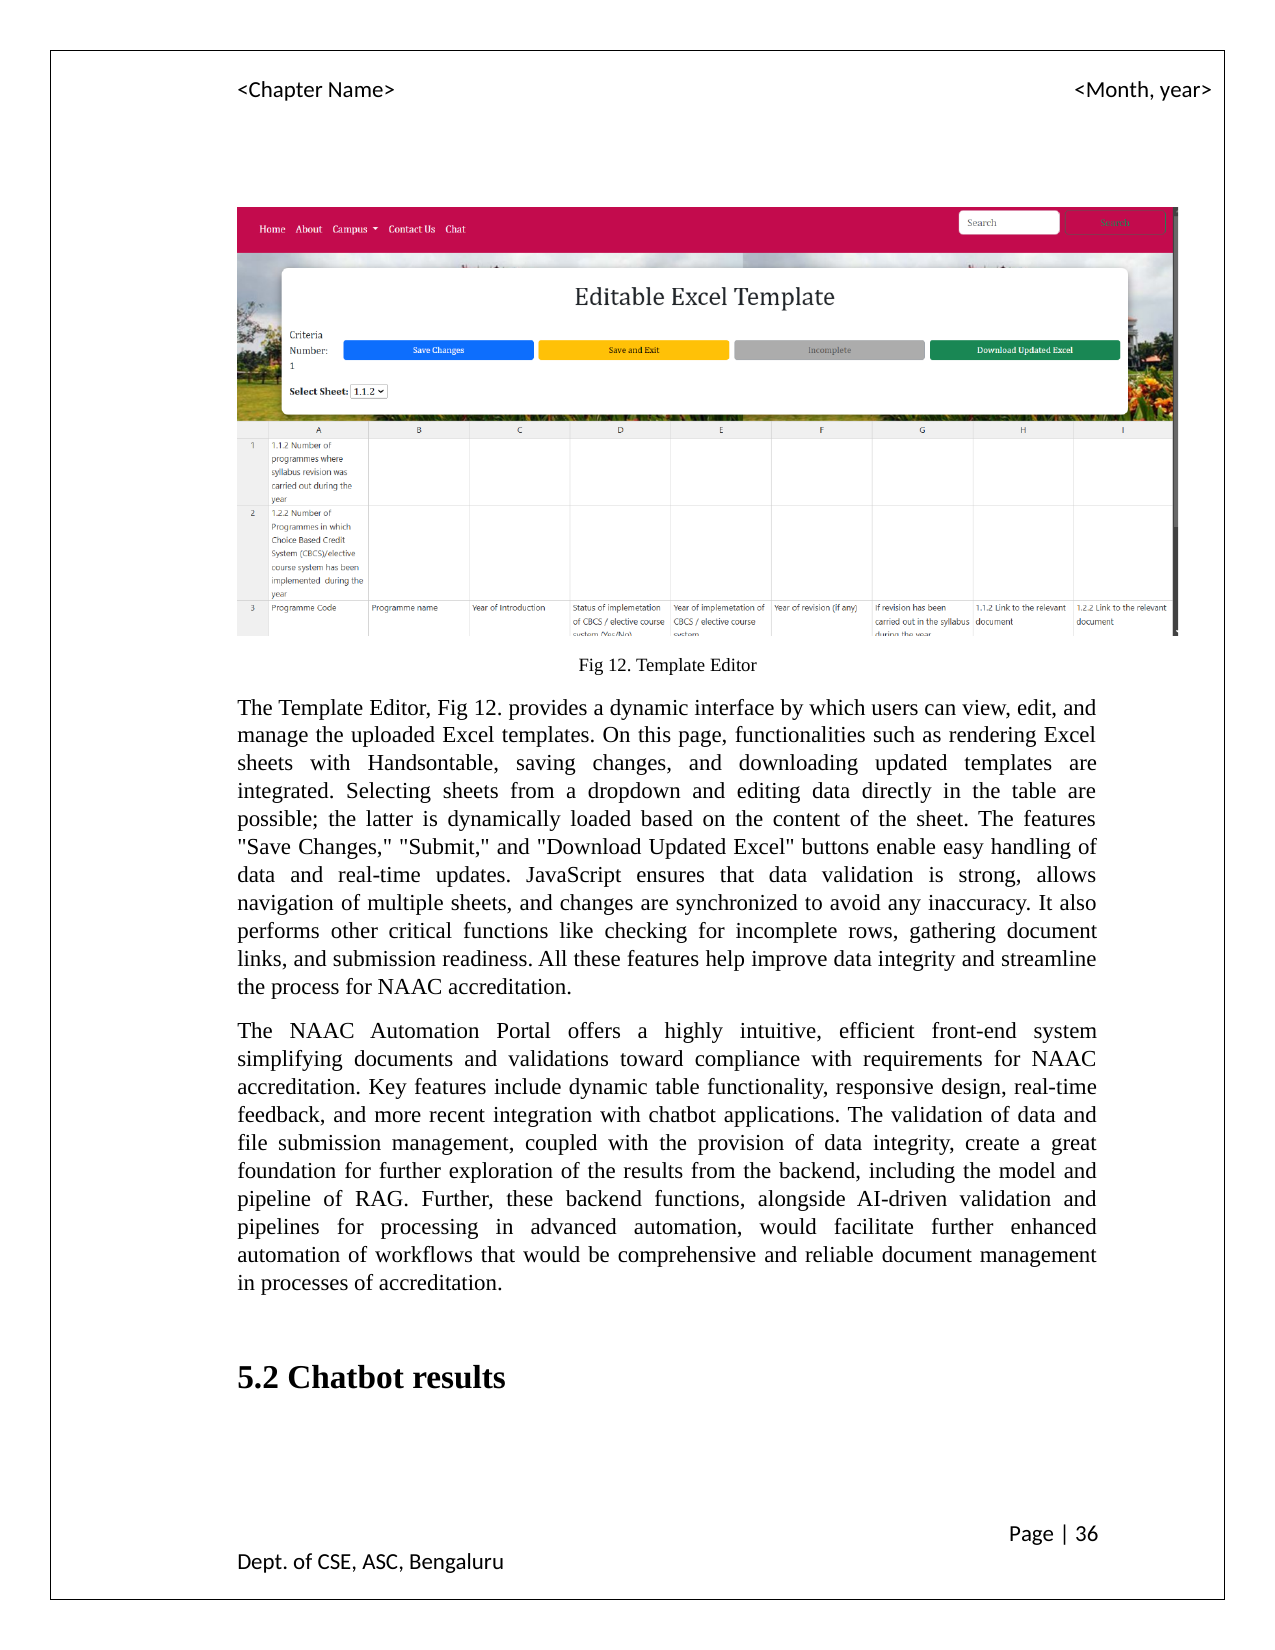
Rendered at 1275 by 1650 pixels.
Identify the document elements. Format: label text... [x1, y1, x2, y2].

text Fig 12. Template Editor [237, 654, 1098, 676]
picture [237, 207, 1179, 636]
text 5.2 Chatbot results [237, 1358, 1098, 1396]
text The Template Editor, Fig 12. provides a dynamic interface by which users can view, edit, and manage the uploaded Excel templates. On this page, functionalities such as rendering Excel sheets with Handsontable, saving changes, and downloading updated templates are integrated. Selecting sheets from a dropdown and editing data directly in the table are possible; the latter is dynamically loaded based on the content of the sheet. The features "Save Changes," "Submit," and "Download Updated Excel" buttons enable easy handling of data and real-time updates. JavaScript ensures that data validation is strong, allows navigation of multiple sheets, and changes are synchronized to avoid any inaccuracy. It also performs other critical functions like checking for incomplete rows, gathering document links, and submission readiness. All these features help improve data integrity and streamline the process for NAAC accreditation. [237, 693, 1098, 999]
text The NAAC Automation Portal offers a highly intuitive, efficient front-end system simplifying documents and validations toward compliance with requirements for NAAC accreditation. Key features include dynamic table functionality, responsive design, real-time feedback, and more recent integration with chatbot applications. The validation of data and file submission management, coupled with the provision of data integrity, create a great foundation for further exploration of the results from the backend, including the model and pipeline of RAG. Further, these backend functions, alongside AI-driven validation and pipelines for processing in advanced automation, would facilitate further enhanced automation of workflows that would be comprehensive and reliable document management in processes of accreditation. [237, 1017, 1098, 1295]
